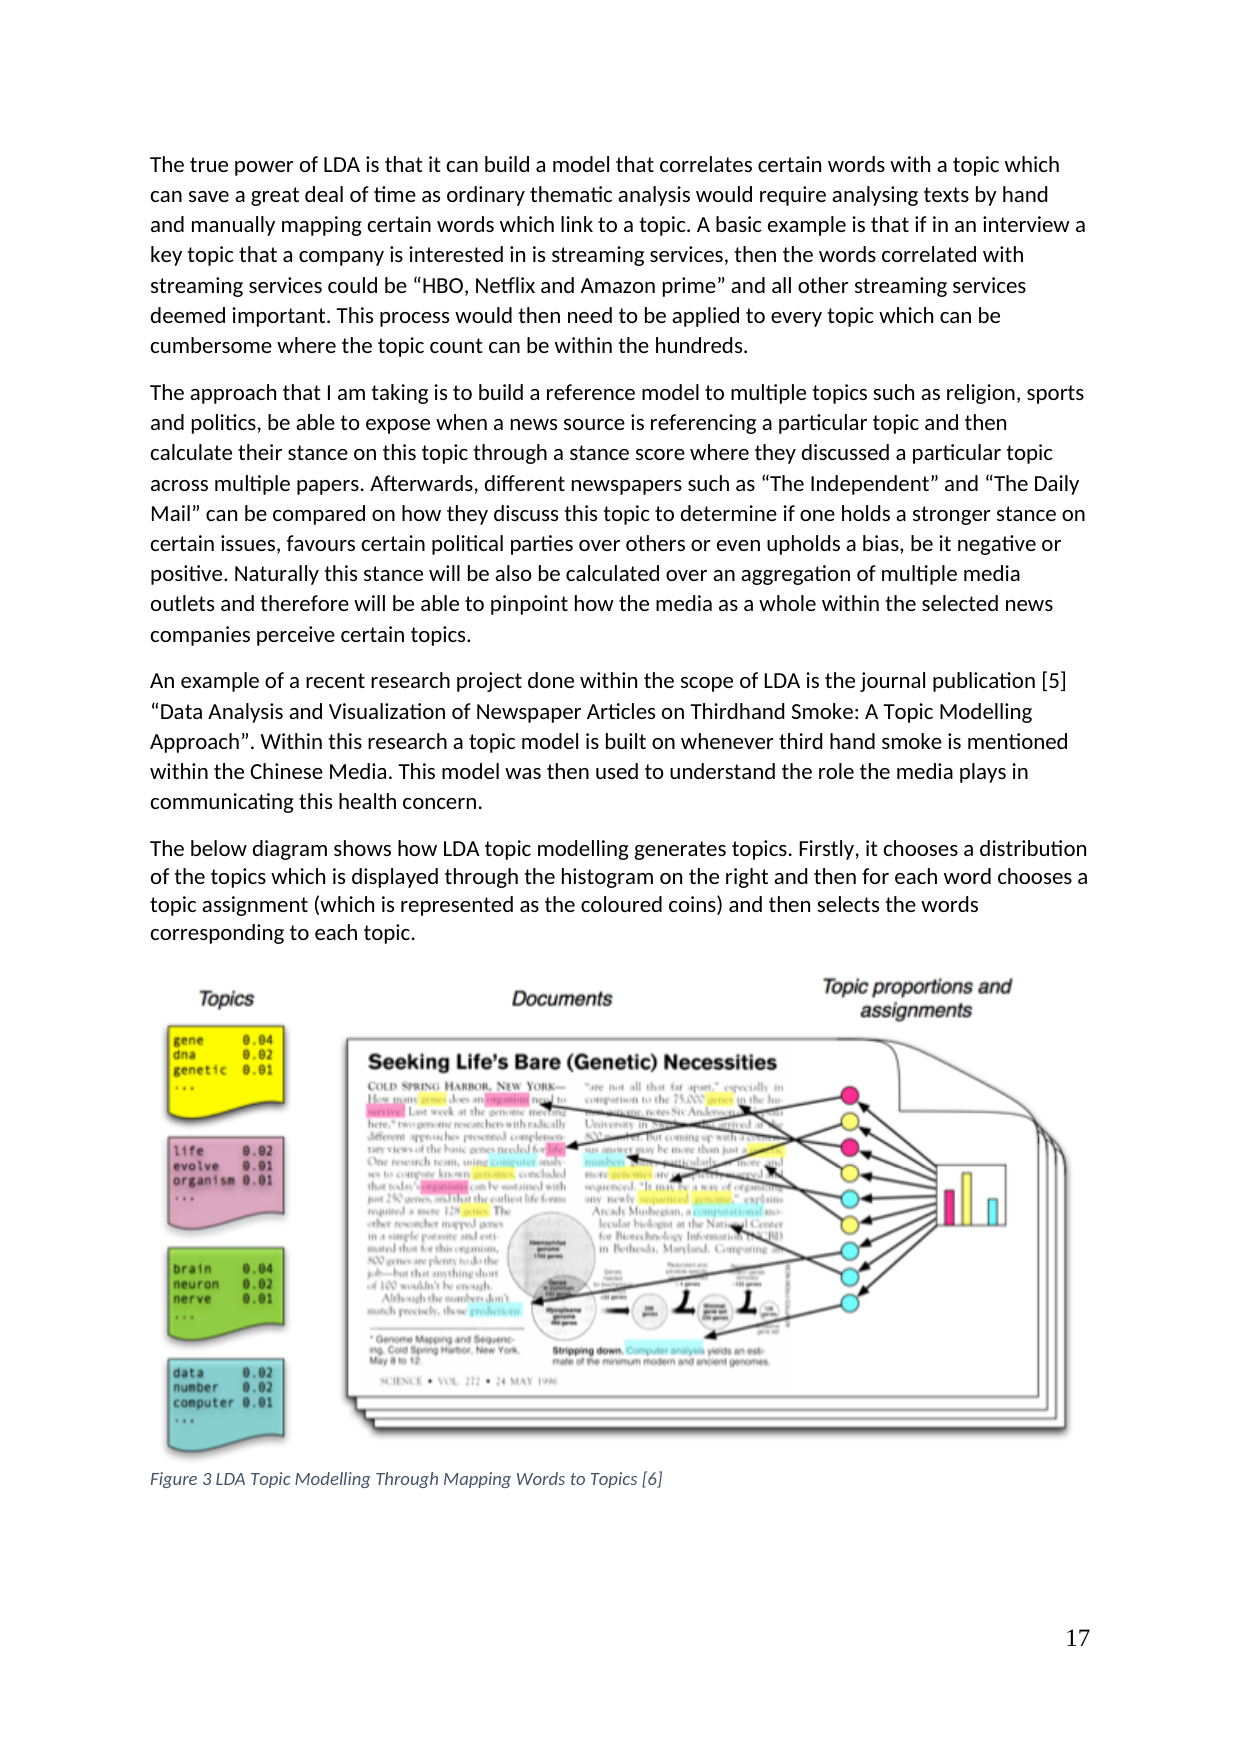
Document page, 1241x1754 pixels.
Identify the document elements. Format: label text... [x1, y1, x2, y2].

text An example of a recent research project done within the scope of LDA is the journal publication [5] “Data Analysis and Visualization of Newspaper Articles on Thirdhand Smoke: A Topic Modelling Approach”. Within this research a topic model is built on whenever third hand smoke is mentioned within the Chinese Media. This model was then used to understand the role the media plays in communicating this health concern. [150, 667, 1090, 816]
text The true power of LDA is that it can build a model that correlates certain words with a topic which can save a great deal of time as ordinary thematic analysis would require analysing texts by hand and manually mapping certain words which link to a topic. A basic example is that if in an interview a key topic that a company is interested in is streaming services, then the words correlated with streaming services could be “HBO, Netflix and Amazon prime” and all other streaming services deemed important. This process would then need to be applied to every topic which can be cumbersome where the topic count can be within the hundreds. [150, 150, 1090, 359]
picture [150, 974, 1088, 1467]
text The below diagram shows how LDA topic modelling generates topics. Firstly, it chooses a distribution of the topics which is displayed through the histogram on the right and then for each word chooses a topic assignment (which is represented as the coloured coins) and then selects the words corresponding to each topic. [150, 834, 1090, 946]
text The approach that I am taking is to build a reference model to multiple topics such as religion, sports and politics, be able to expose when a news source is referencing a particular topic and then calculate their stance on this topic through a stance score where they discussed a particular topic across multiple papers. Afterwards, different newspapers such as “The Independent” and “The Daily Mail” can be compared on how they discuss this topic to determine if one holds a stronger stance on certain issues, favours certain political parties over others or even upholds a bias, be it negative or positive. Naturally this stance will be also be calculated over an aggregation of multiple media outlets and therefore will be able to pinpoint how the media as a whole within the selected news companies perceive certain topics. [150, 378, 1090, 648]
